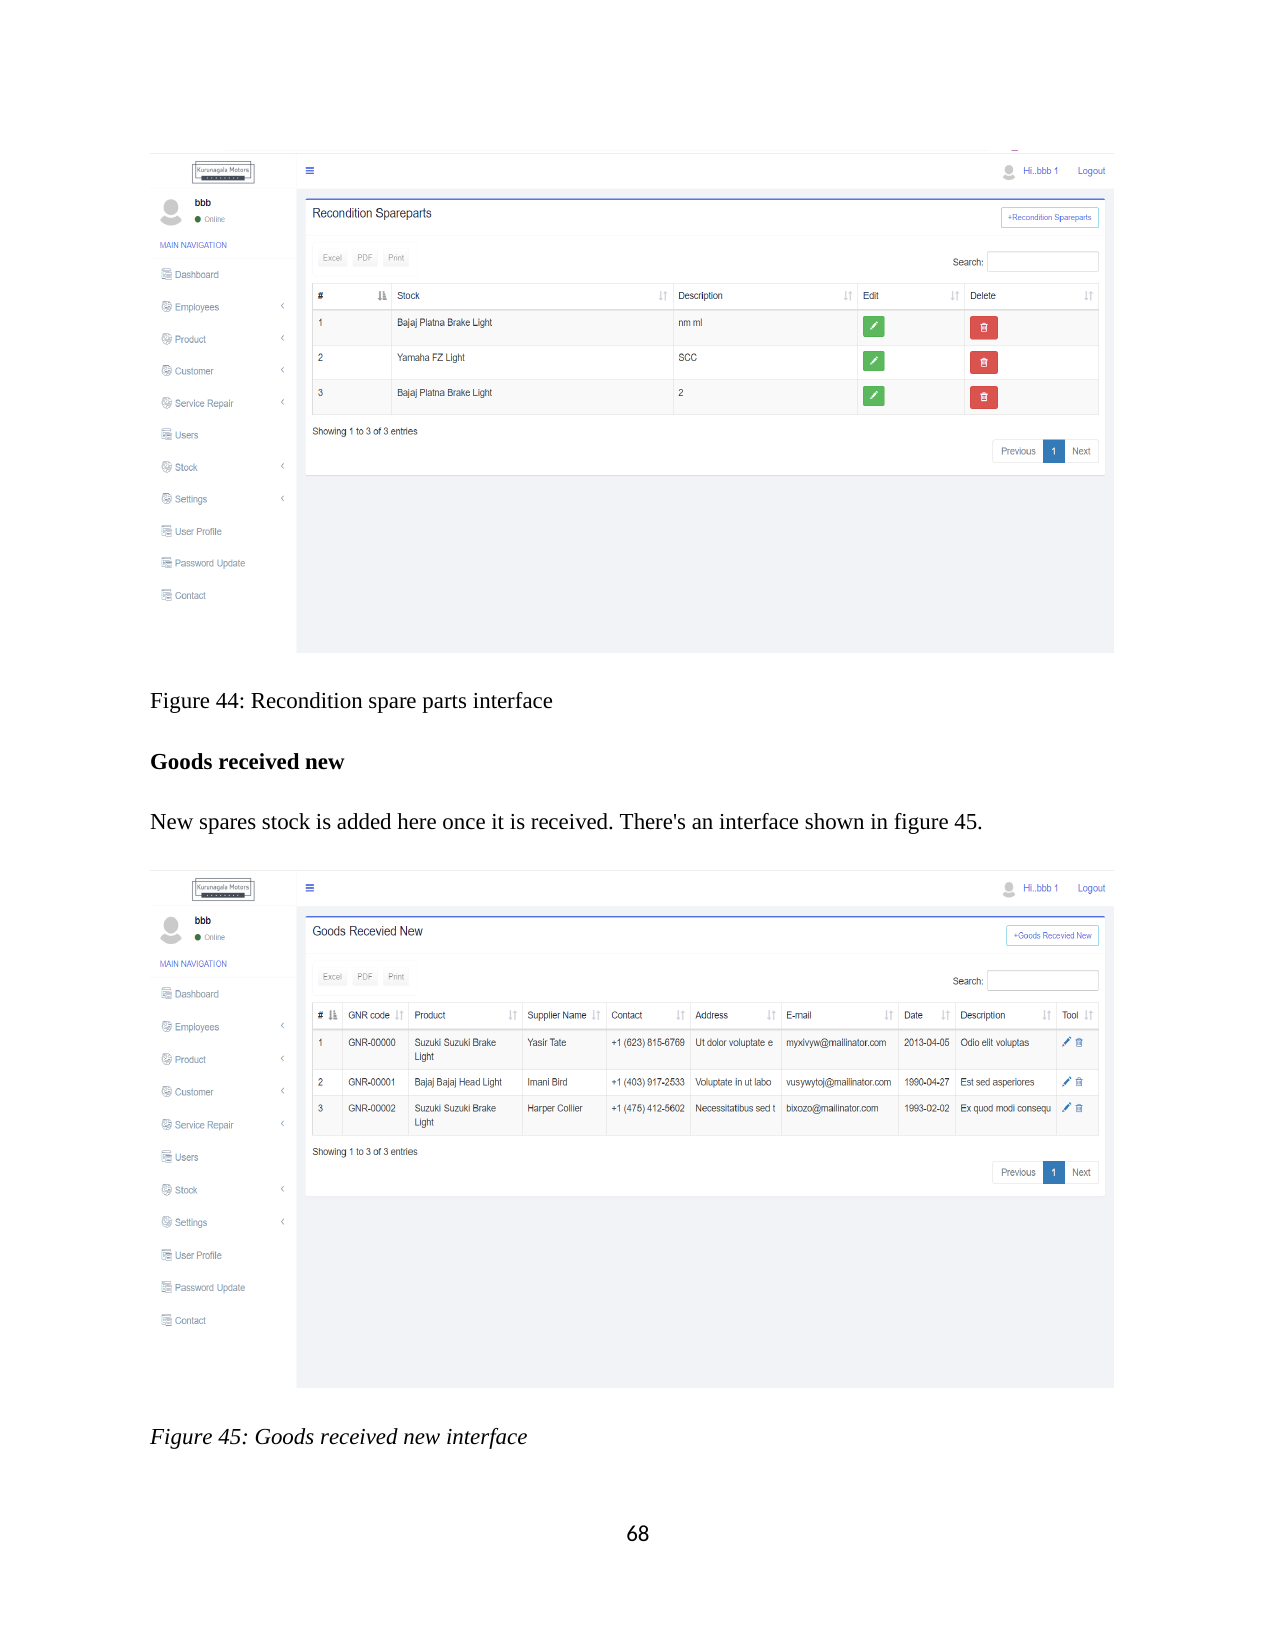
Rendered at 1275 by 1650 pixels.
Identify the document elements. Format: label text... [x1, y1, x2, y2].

text New spares stock is added here once it is received. There's an interface shown in figure 45. [150, 808, 1125, 834]
text Figure 45: Goods received new interface [150, 1423, 1125, 1449]
text Figure 44: Recondition spare parts interface [150, 688, 1125, 714]
picture [150, 868, 1114, 1388]
text Goods received new [150, 748, 1125, 774]
picture [150, 150, 1114, 653]
